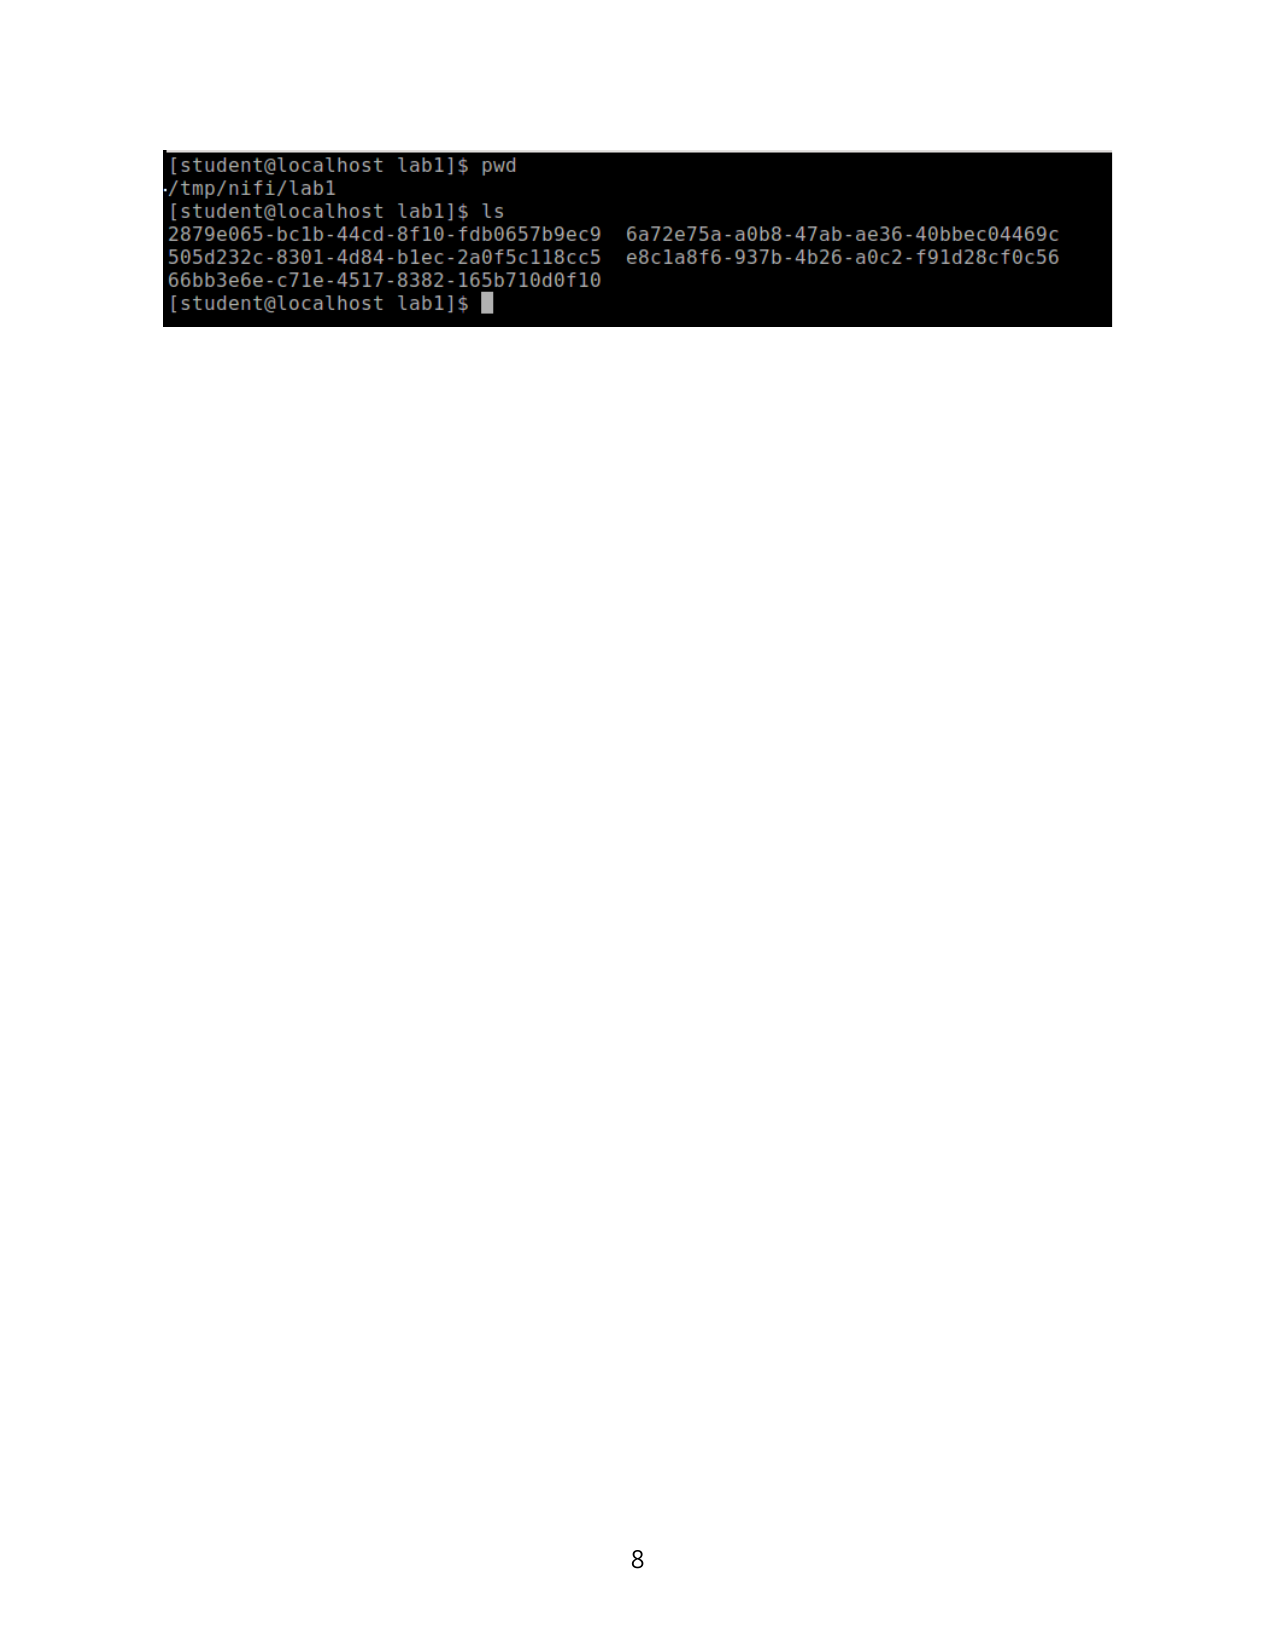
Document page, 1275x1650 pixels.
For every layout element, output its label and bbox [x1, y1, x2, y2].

picture [163, 150, 1113, 327]
